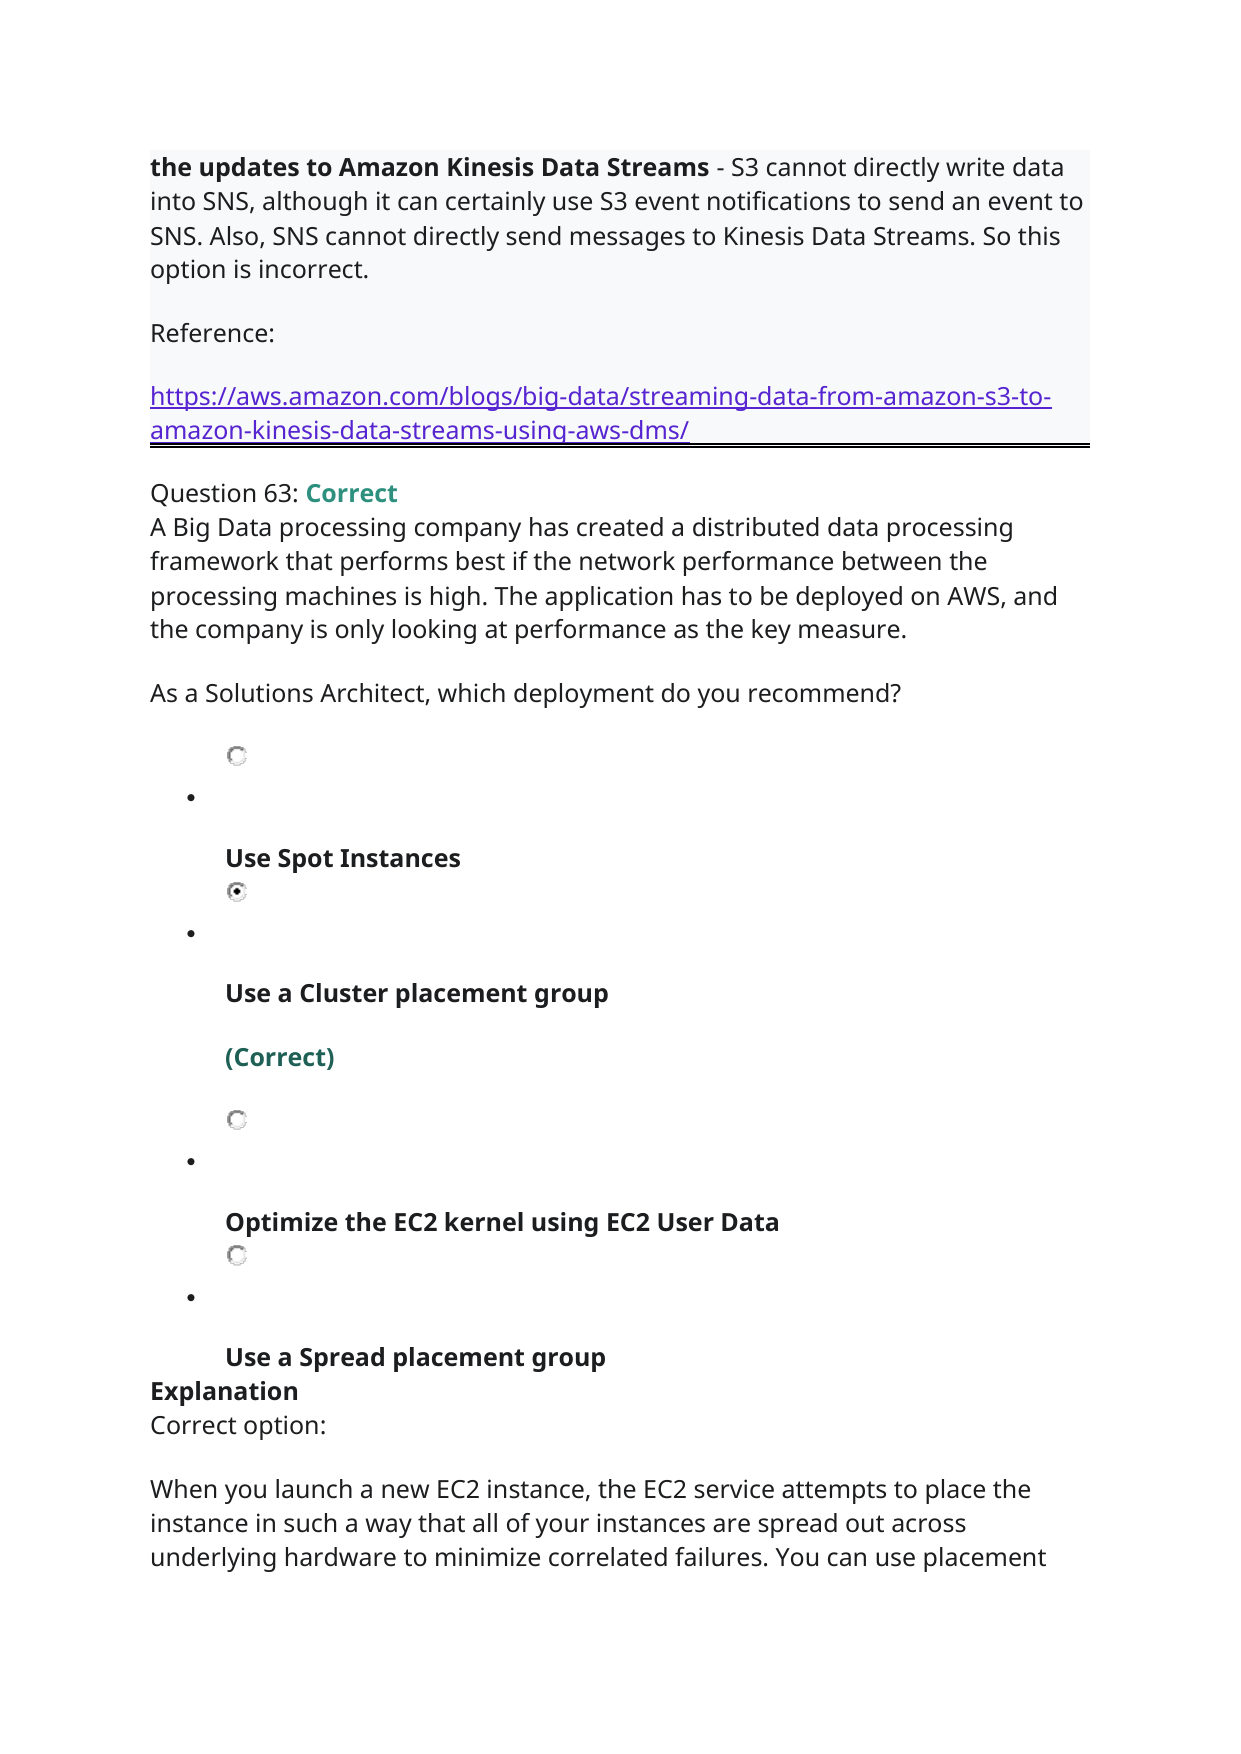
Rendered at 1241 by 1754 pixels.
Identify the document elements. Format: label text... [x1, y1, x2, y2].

text Reference: [150, 315, 1090, 349]
text Optimize the EC2 kernel using EC2 User Data [225, 1204, 1090, 1238]
text Use a Cluster placement group [225, 976, 1090, 1010]
text As a Solutions Architect, which deployment do you recommend? [150, 675, 1090, 709]
text Explanation [150, 1374, 1090, 1408]
text Correct option: [150, 1408, 1090, 1442]
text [150, 150, 1090, 286]
text (Correct) [225, 1039, 1090, 1073]
text https://aws.amazon.com/blogs/big-data/streaming-data-from-amazon-s3-to-amazon-kinesis-data-streams-using-aws-dms/ [150, 379, 1090, 443]
text A Big Data processing company has created a distributed data processing framework that performs best if the network performance between the processing machines is high. The application has to be deployed on AWS, and the company is only looking at performance as the key measure. [150, 510, 1090, 646]
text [150, 1471, 1090, 1573]
text Use a Spread placement group [225, 1340, 1090, 1374]
text Question 63: Correct [150, 476, 1090, 510]
text Use Spot Instances [225, 840, 1090, 874]
